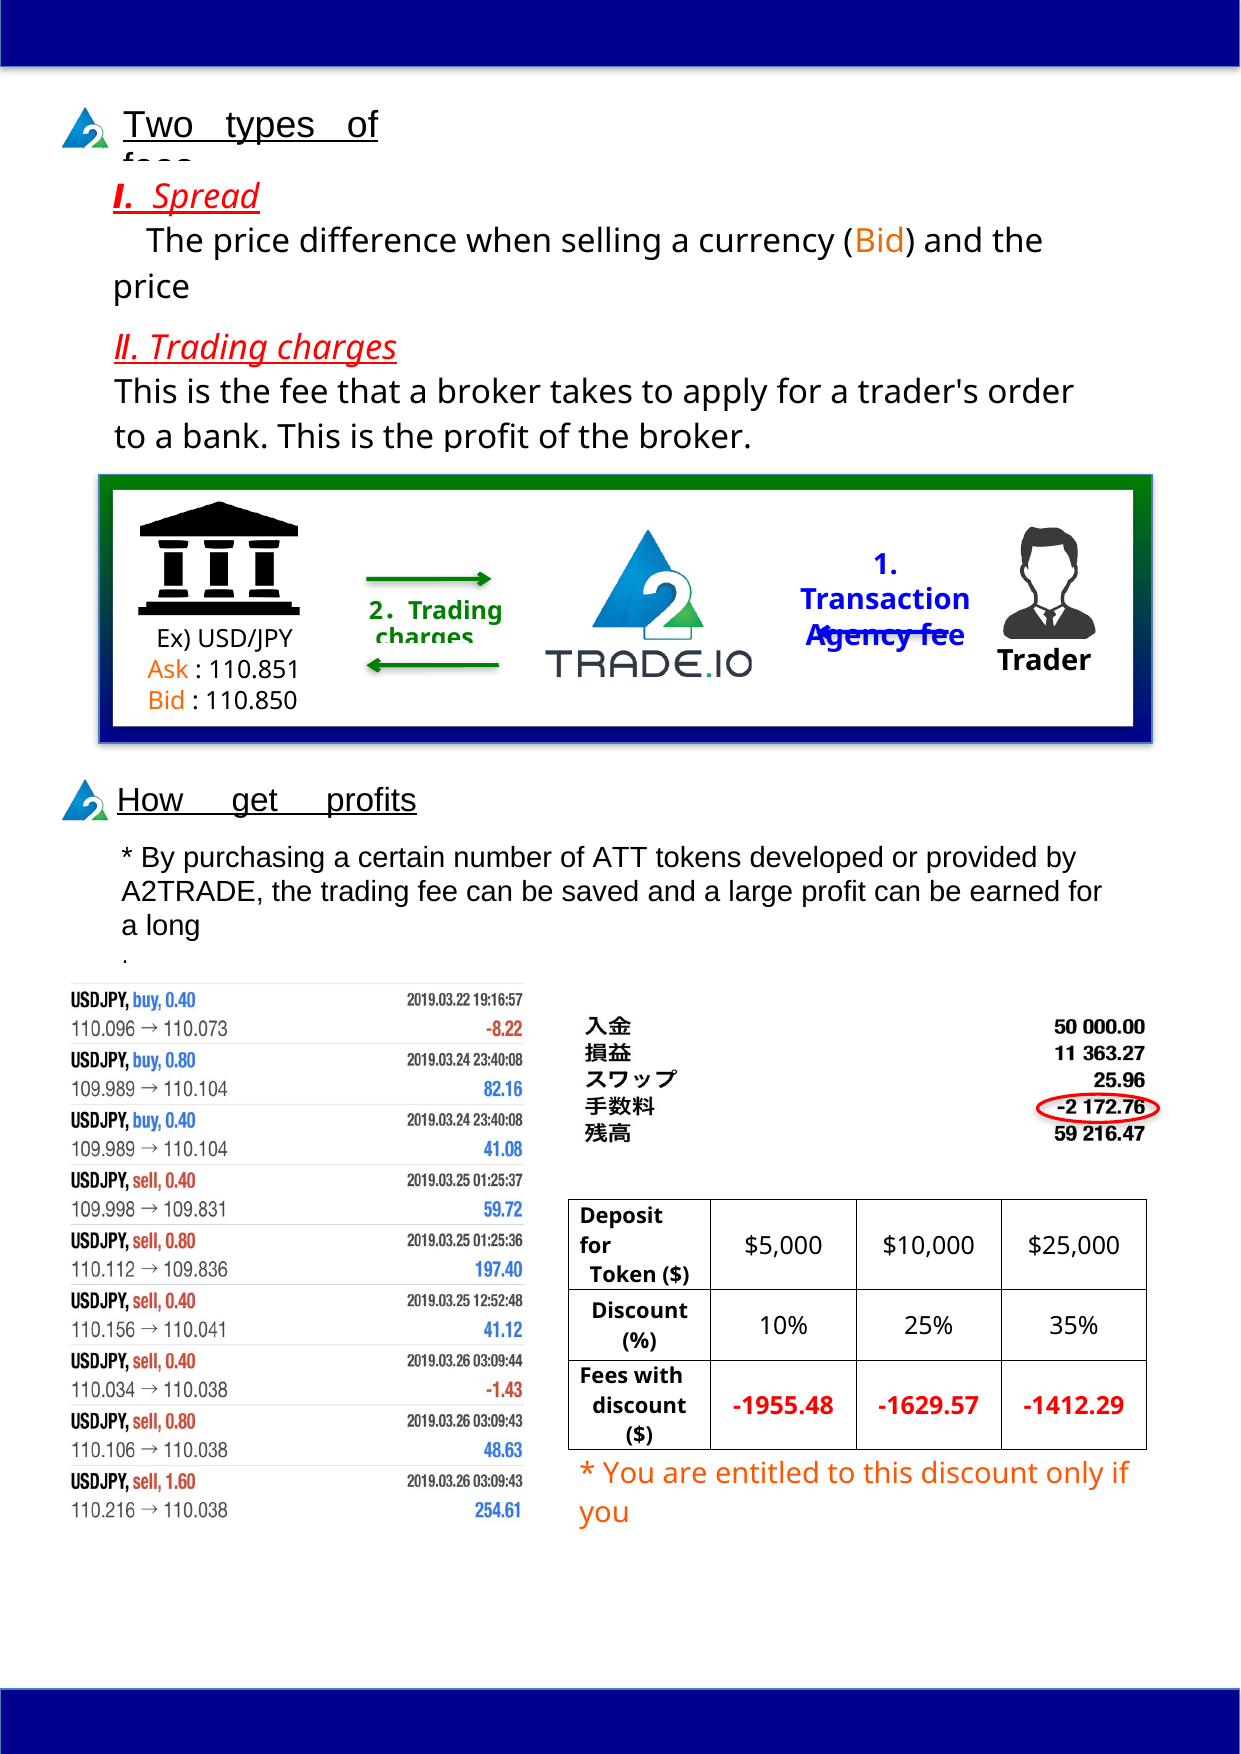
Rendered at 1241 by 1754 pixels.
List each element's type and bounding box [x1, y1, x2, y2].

picture [994, 526, 1099, 639]
picture [55, 106, 110, 149]
picture [130, 494, 310, 616]
picture [543, 527, 752, 678]
picture [577, 1007, 1148, 1145]
picture [55, 779, 110, 821]
picture [66, 982, 524, 1524]
picture [1040, 1096, 1148, 1120]
